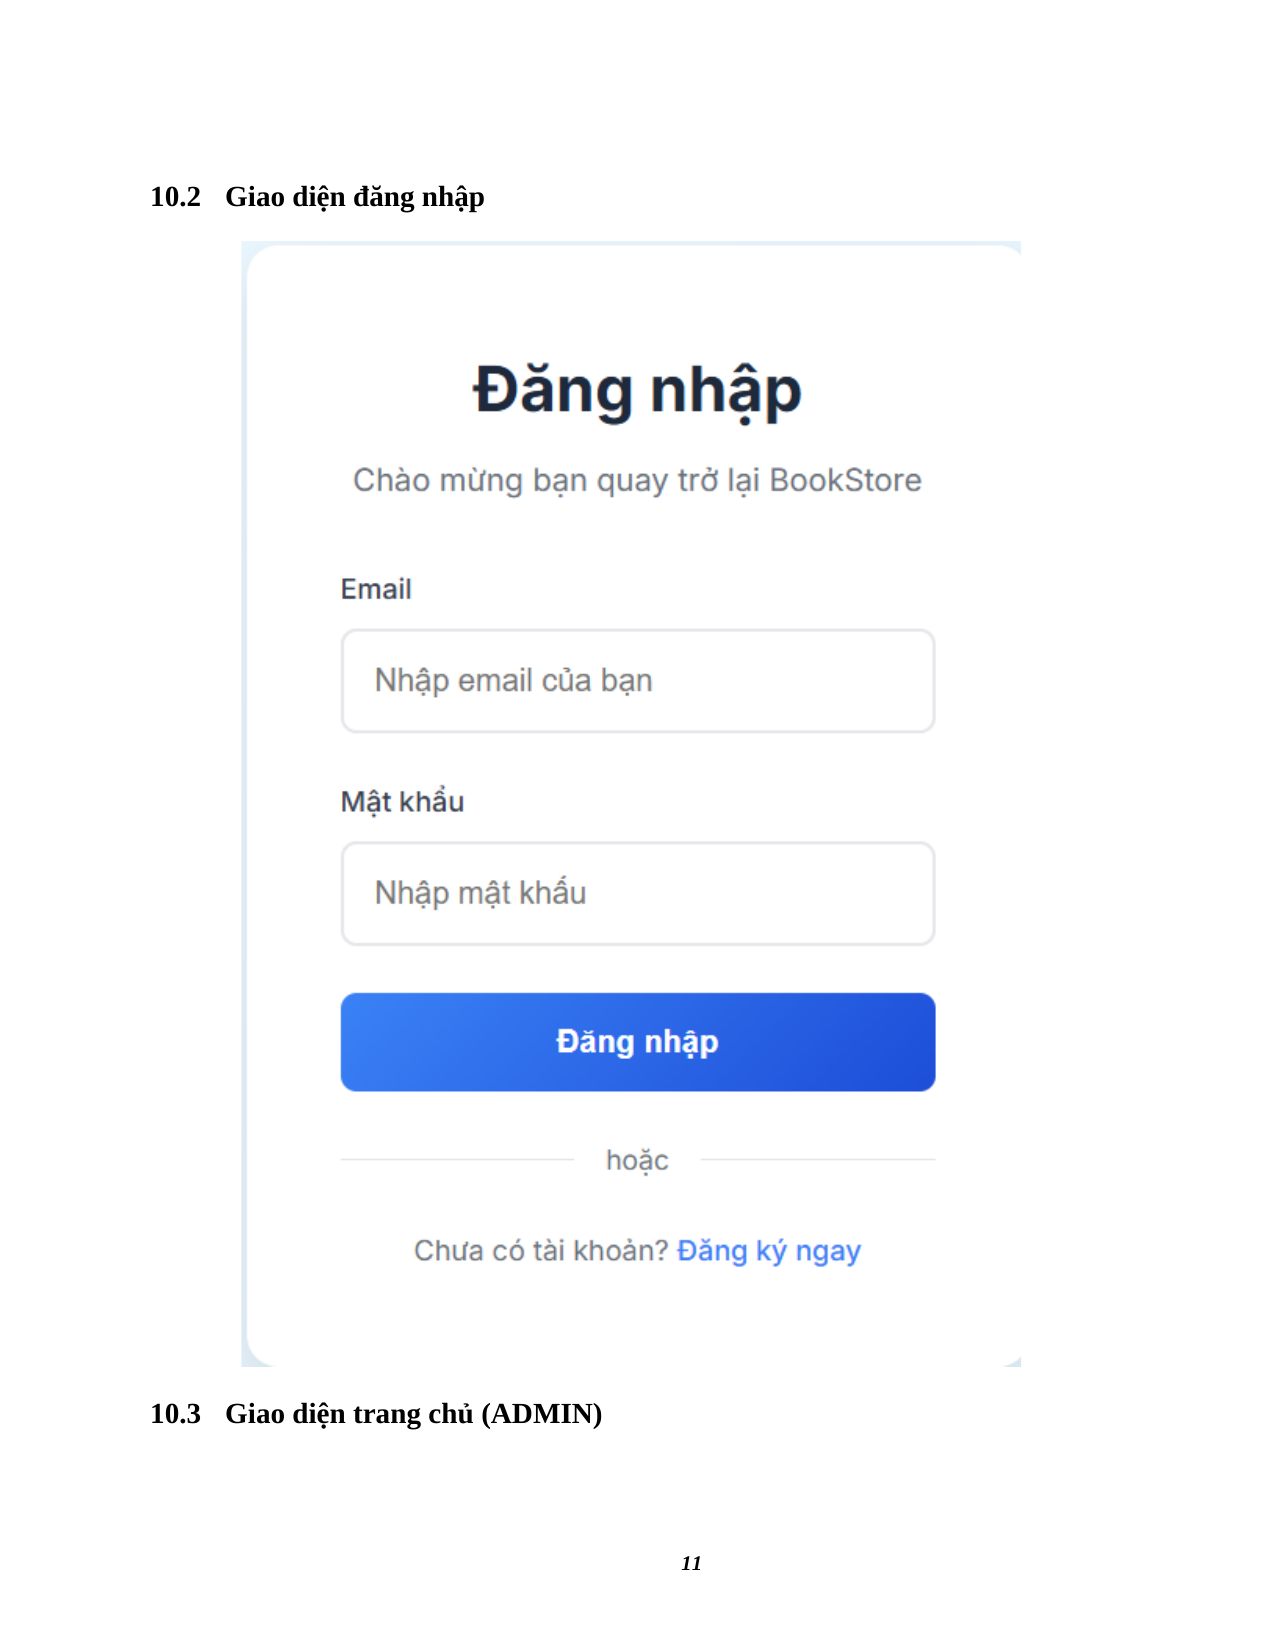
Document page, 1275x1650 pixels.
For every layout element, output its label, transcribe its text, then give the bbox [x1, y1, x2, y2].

picture [241, 241, 1022, 1367]
subtitle Giao diện trang chủ (ADMIN) [150, 1396, 1125, 1430]
subtitle Giao diện đăng nhập [150, 179, 1125, 213]
